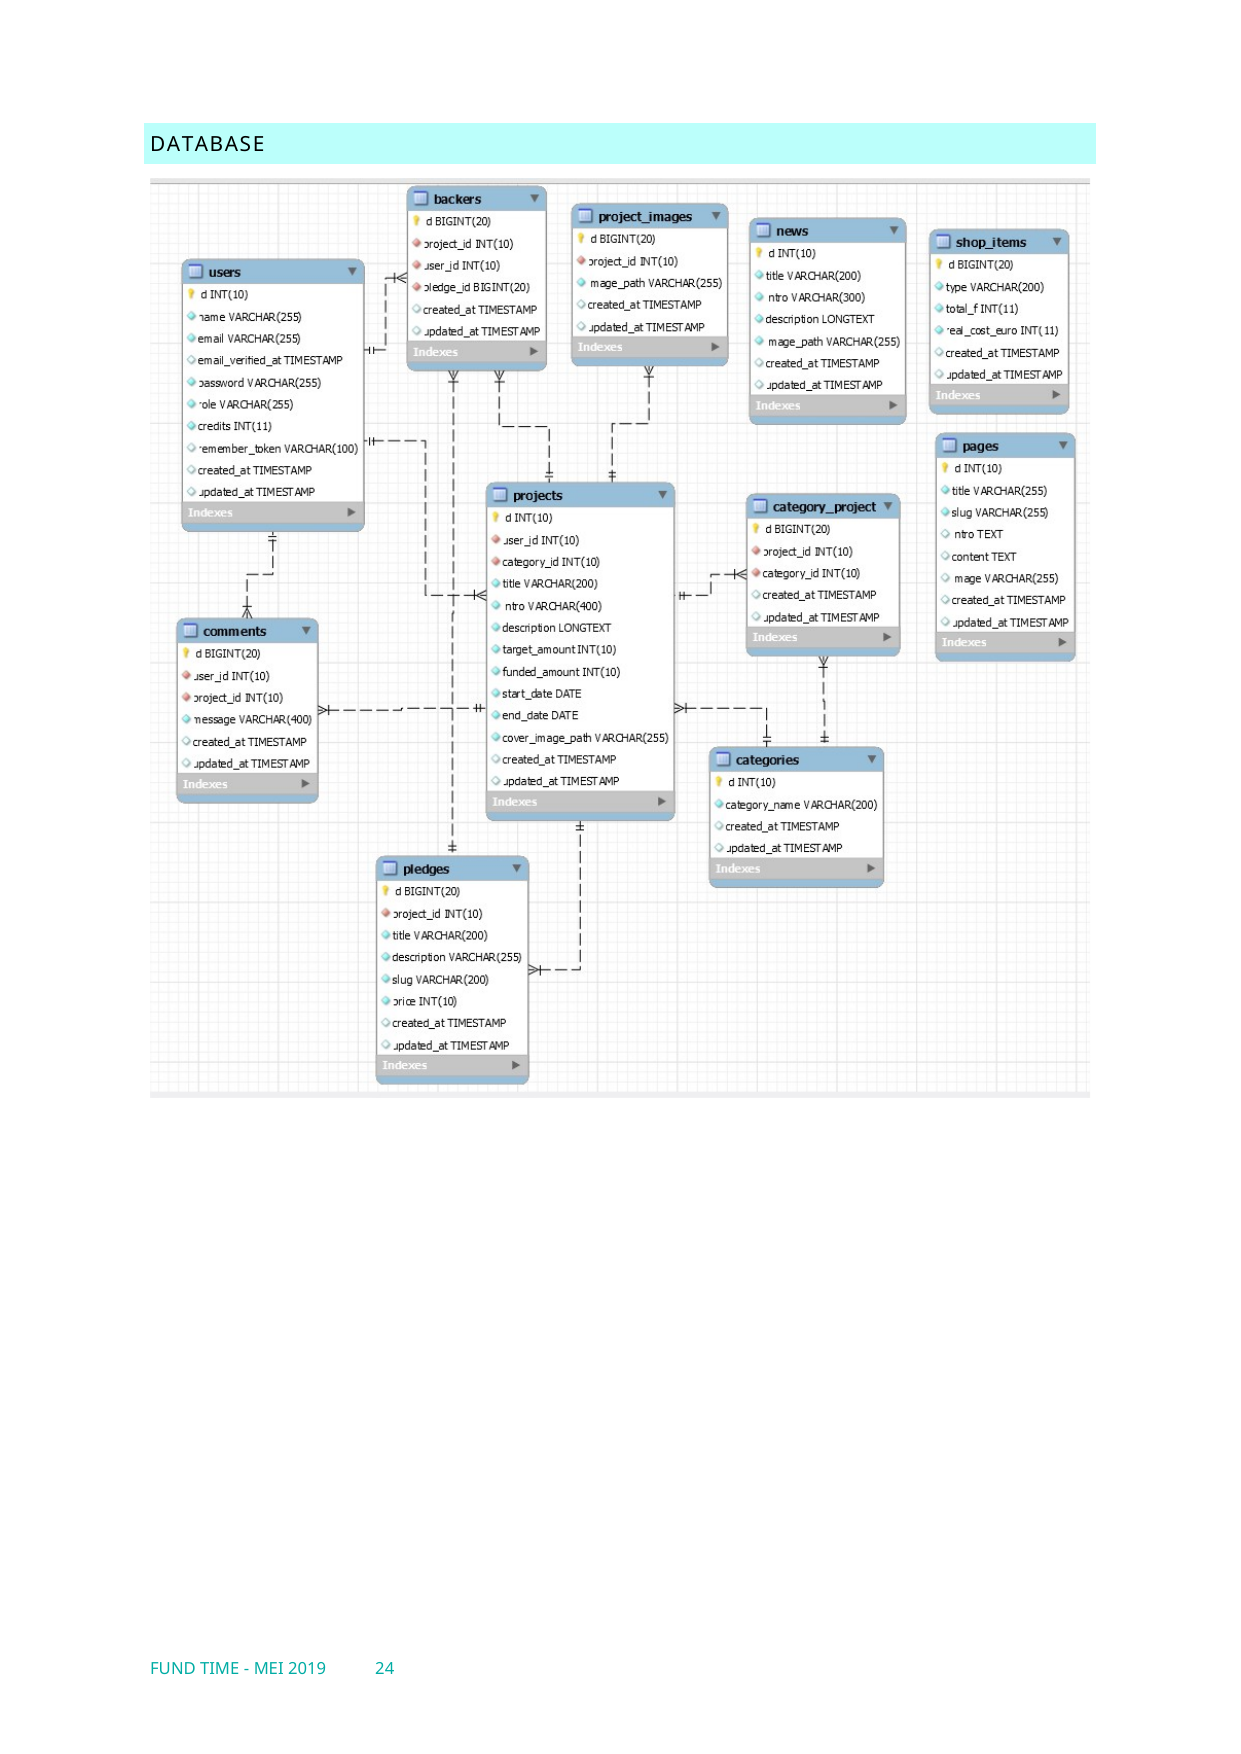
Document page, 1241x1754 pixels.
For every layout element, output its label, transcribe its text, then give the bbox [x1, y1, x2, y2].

picture [150, 178, 1091, 1098]
subtitle Database [150, 129, 1090, 158]
